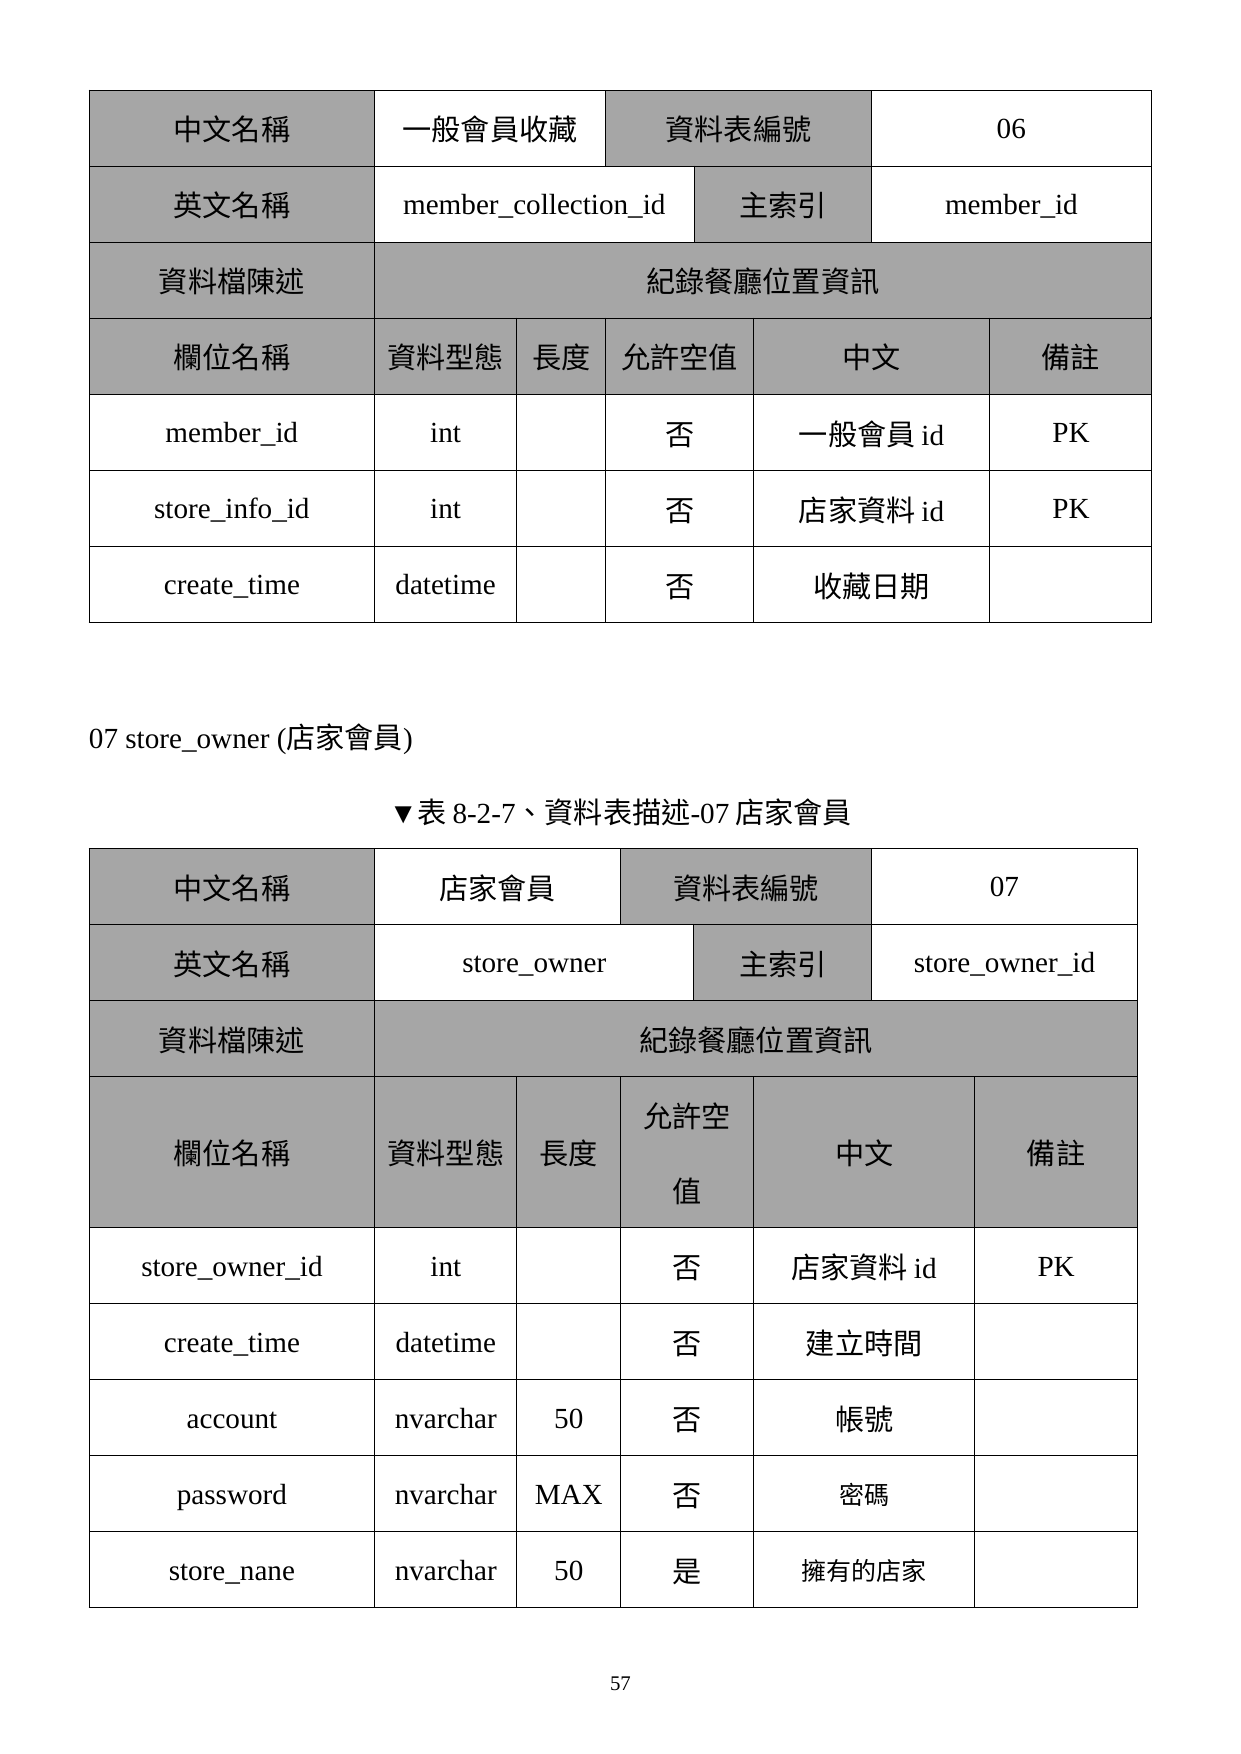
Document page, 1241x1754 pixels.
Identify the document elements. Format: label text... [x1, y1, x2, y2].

table_cell 密碼 [754, 1456, 974, 1531]
table_cell account [90, 1380, 374, 1455]
table_cell [975, 1532, 1137, 1607]
table_cell 建立時間 [754, 1304, 974, 1379]
table_cell 否 [621, 1228, 753, 1303]
table_cell 備註 [975, 1077, 1137, 1227]
table_cell int [375, 1228, 516, 1303]
table_cell 店家資料id [754, 1228, 974, 1303]
table_cell member_id [872, 167, 1151, 242]
table_cell [517, 1228, 620, 1303]
table_cell PK [990, 395, 1151, 470]
table_cell store_info_id [90, 471, 374, 546]
table_cell store_owner_id [872, 925, 1137, 1000]
table_cell 長度 [517, 319, 605, 394]
table_cell PK [990, 471, 1151, 546]
table_cell MAX [517, 1456, 620, 1531]
table_cell nvarchar [375, 1532, 516, 1607]
table_cell 主索引 [695, 167, 871, 242]
text ▼表8-2-7、資料表描述-07店家會員 [89, 773, 1152, 848]
table_cell 主索引 [694, 925, 871, 1000]
table_header 中文名稱 [90, 91, 374, 166]
table_cell 允許空值 [621, 1077, 753, 1227]
table_cell 資料檔陳述 [90, 243, 374, 318]
table_cell 欄位名稱 [90, 319, 374, 394]
table_header 07 [872, 849, 1137, 924]
table_cell datetime [375, 1304, 516, 1379]
table_cell [517, 1304, 620, 1379]
table_cell 資料檔陳述 [90, 1001, 374, 1076]
table_cell [975, 1456, 1137, 1531]
table_cell [517, 547, 605, 622]
table_cell [517, 471, 605, 546]
table_cell store_owner_id [90, 1228, 374, 1303]
table_header 店家會員 [375, 849, 620, 924]
table_cell 備註 [990, 319, 1151, 394]
table_cell 50 [517, 1380, 620, 1455]
table_cell password [90, 1456, 374, 1531]
table_cell 資料型態 [375, 1077, 516, 1227]
table_cell 否 [606, 471, 753, 546]
table_cell 英文名稱 [90, 167, 374, 242]
table_header 一般會員收藏 [375, 91, 605, 166]
table_cell int [375, 395, 516, 470]
table_cell create_time [90, 547, 374, 622]
table_cell [975, 1304, 1137, 1379]
table_cell 長度 [517, 1077, 620, 1227]
table_header 06 [872, 91, 1151, 166]
table_cell int [375, 471, 516, 546]
table_cell store_owner [375, 925, 693, 1000]
table_cell 50 [517, 1532, 620, 1607]
table_cell datetime [375, 547, 516, 622]
table_cell 中文 [754, 1077, 974, 1227]
table_cell member_collection_id [375, 167, 694, 242]
table_cell create_time [90, 1304, 374, 1379]
table_cell 中文 [754, 319, 989, 394]
table_cell store_nane [90, 1532, 374, 1607]
table_cell 否 [606, 547, 753, 622]
table_cell 否 [621, 1456, 753, 1531]
table_cell nvarchar [375, 1380, 516, 1455]
table_cell 紀錄餐廳位置資訊 [375, 243, 1151, 318]
table_cell 否 [606, 395, 753, 470]
table_header 資料表編號 [606, 91, 871, 166]
table_cell 紀錄餐廳位置資訊 [375, 1001, 1137, 1076]
table_cell nvarchar [375, 1456, 516, 1531]
text 07 store_owner (店家會員) [89, 698, 1152, 773]
table_cell 是 [621, 1532, 753, 1607]
table_cell 否 [621, 1380, 753, 1455]
table_cell 英文名稱 [90, 925, 374, 1000]
table_cell 店家資料id [754, 471, 989, 546]
table_cell 否 [621, 1304, 753, 1379]
table_cell 資料型態 [375, 319, 516, 394]
table_header 資料表編號 [621, 849, 871, 924]
table_cell 擁有的店家 [754, 1532, 974, 1607]
table_header 中文名稱 [90, 849, 374, 924]
table_cell 允許空值 [606, 319, 753, 394]
table_cell PK [975, 1228, 1137, 1303]
table_cell 帳號 [754, 1380, 974, 1455]
table_cell 欄位名稱 [90, 1077, 374, 1227]
table_cell [990, 547, 1151, 622]
table_cell 收藏日期 [754, 547, 989, 622]
table_cell member_id [90, 395, 374, 470]
table_cell [975, 1380, 1137, 1455]
table_cell [517, 395, 605, 470]
table_cell 一般會員id [754, 395, 989, 470]
